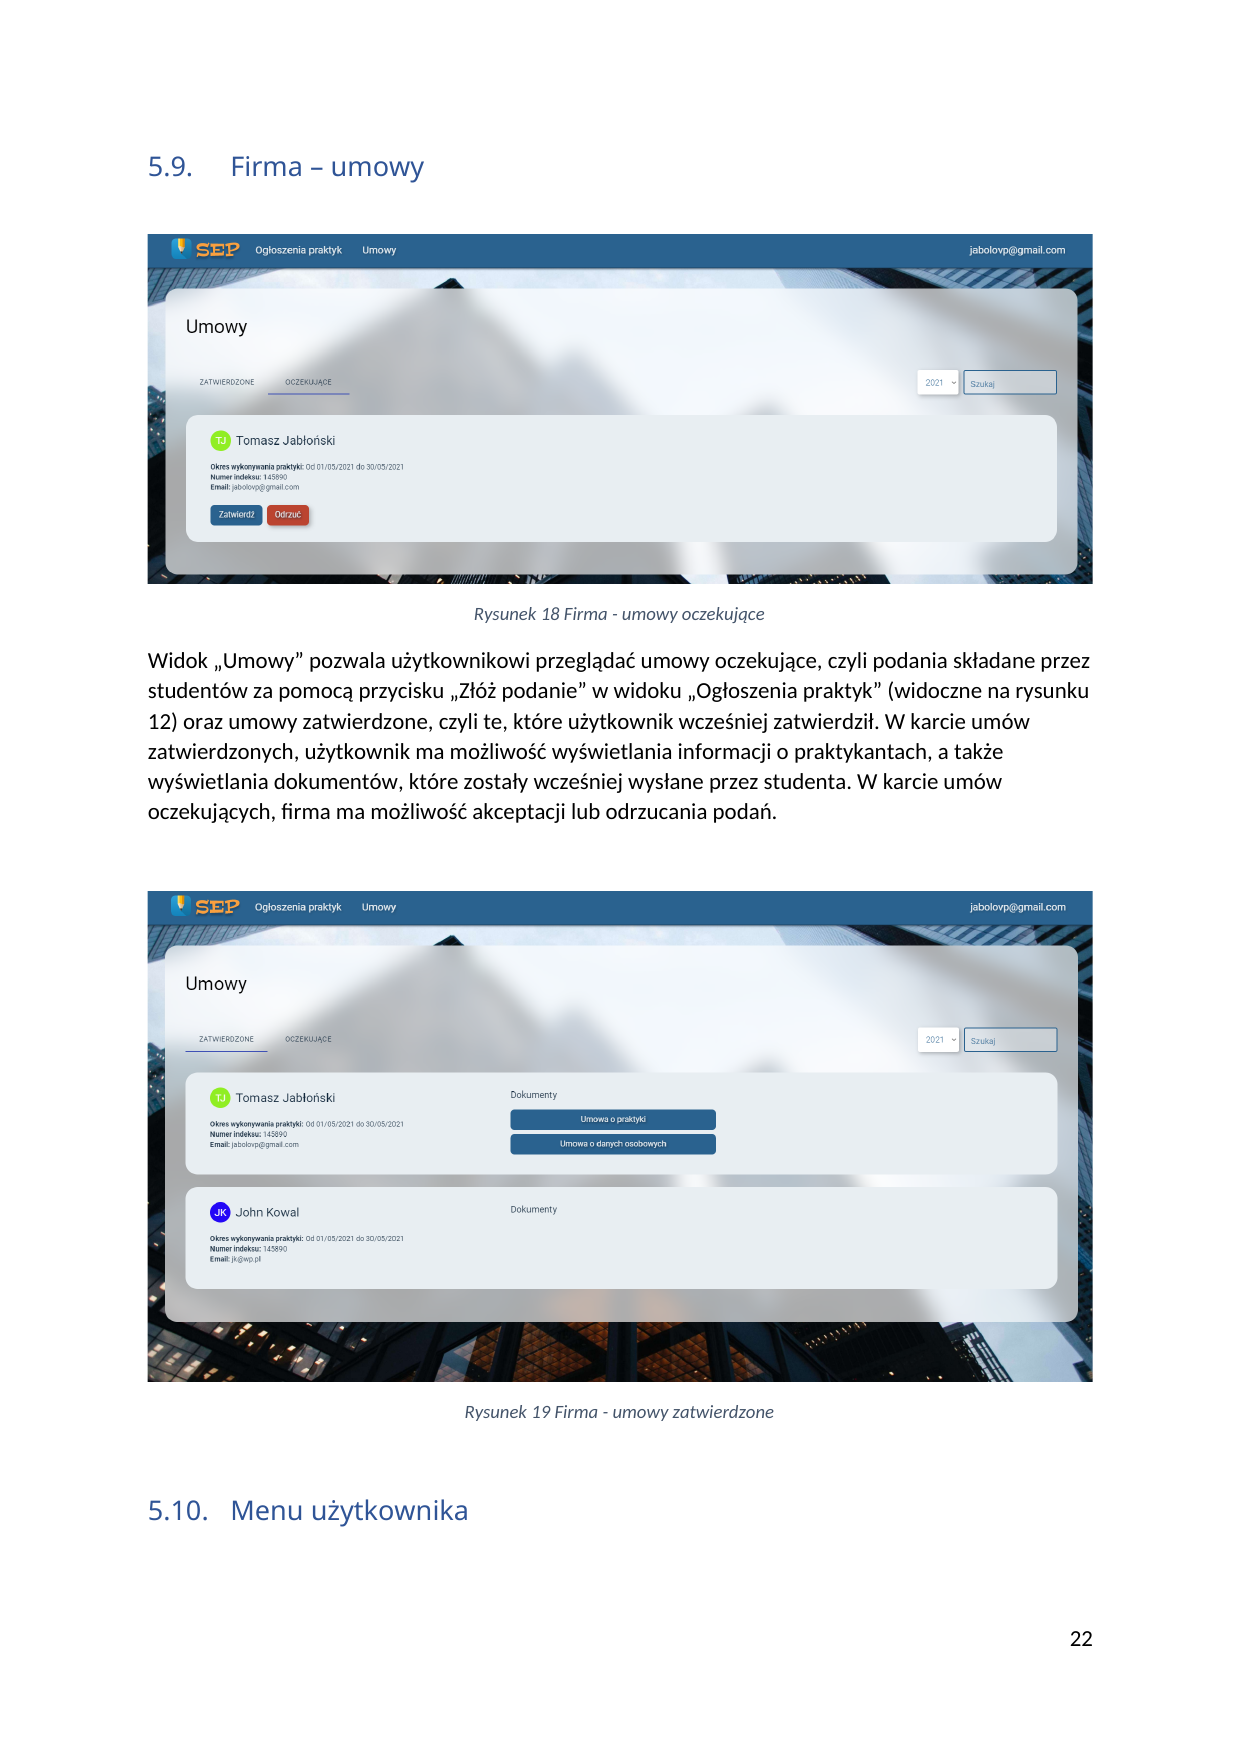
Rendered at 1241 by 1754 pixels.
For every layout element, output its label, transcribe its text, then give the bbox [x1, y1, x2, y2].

picture [147, 234, 1093, 584]
text Rysunek 18 Firma - umowy oczekujące [148, 603, 1093, 626]
subtitle Firma – umowy [148, 148, 1093, 184]
picture [147, 891, 1093, 1382]
text Widok „Umowy” pozwala użytkownikowi przeglądać umowy oczekujące, czyli podania składane przez studentów za pomocą przycisku „Złóż podanie” w widoku „Ogłoszenia praktyk” (widoczne na rysunku 12) oraz umowy zatwierdzone, czyli te, które użytkownik wcześniej zatwierdził. W karcie umów zatwierdzonych, użytkownik ma możliwość wyświetlania informacji o praktykantach, a także wyświetlania dokumentów, które zostały wcześniej wysłane przez studenta. W karcie umów oczekujących, firma ma możliwość akceptacji lub odrzucania podań. [148, 646, 1093, 825]
text Rysunek 19 Firma - umowy zatwierdzone [148, 1400, 1093, 1423]
subtitle Menu użytkownika [148, 1491, 1093, 1528]
